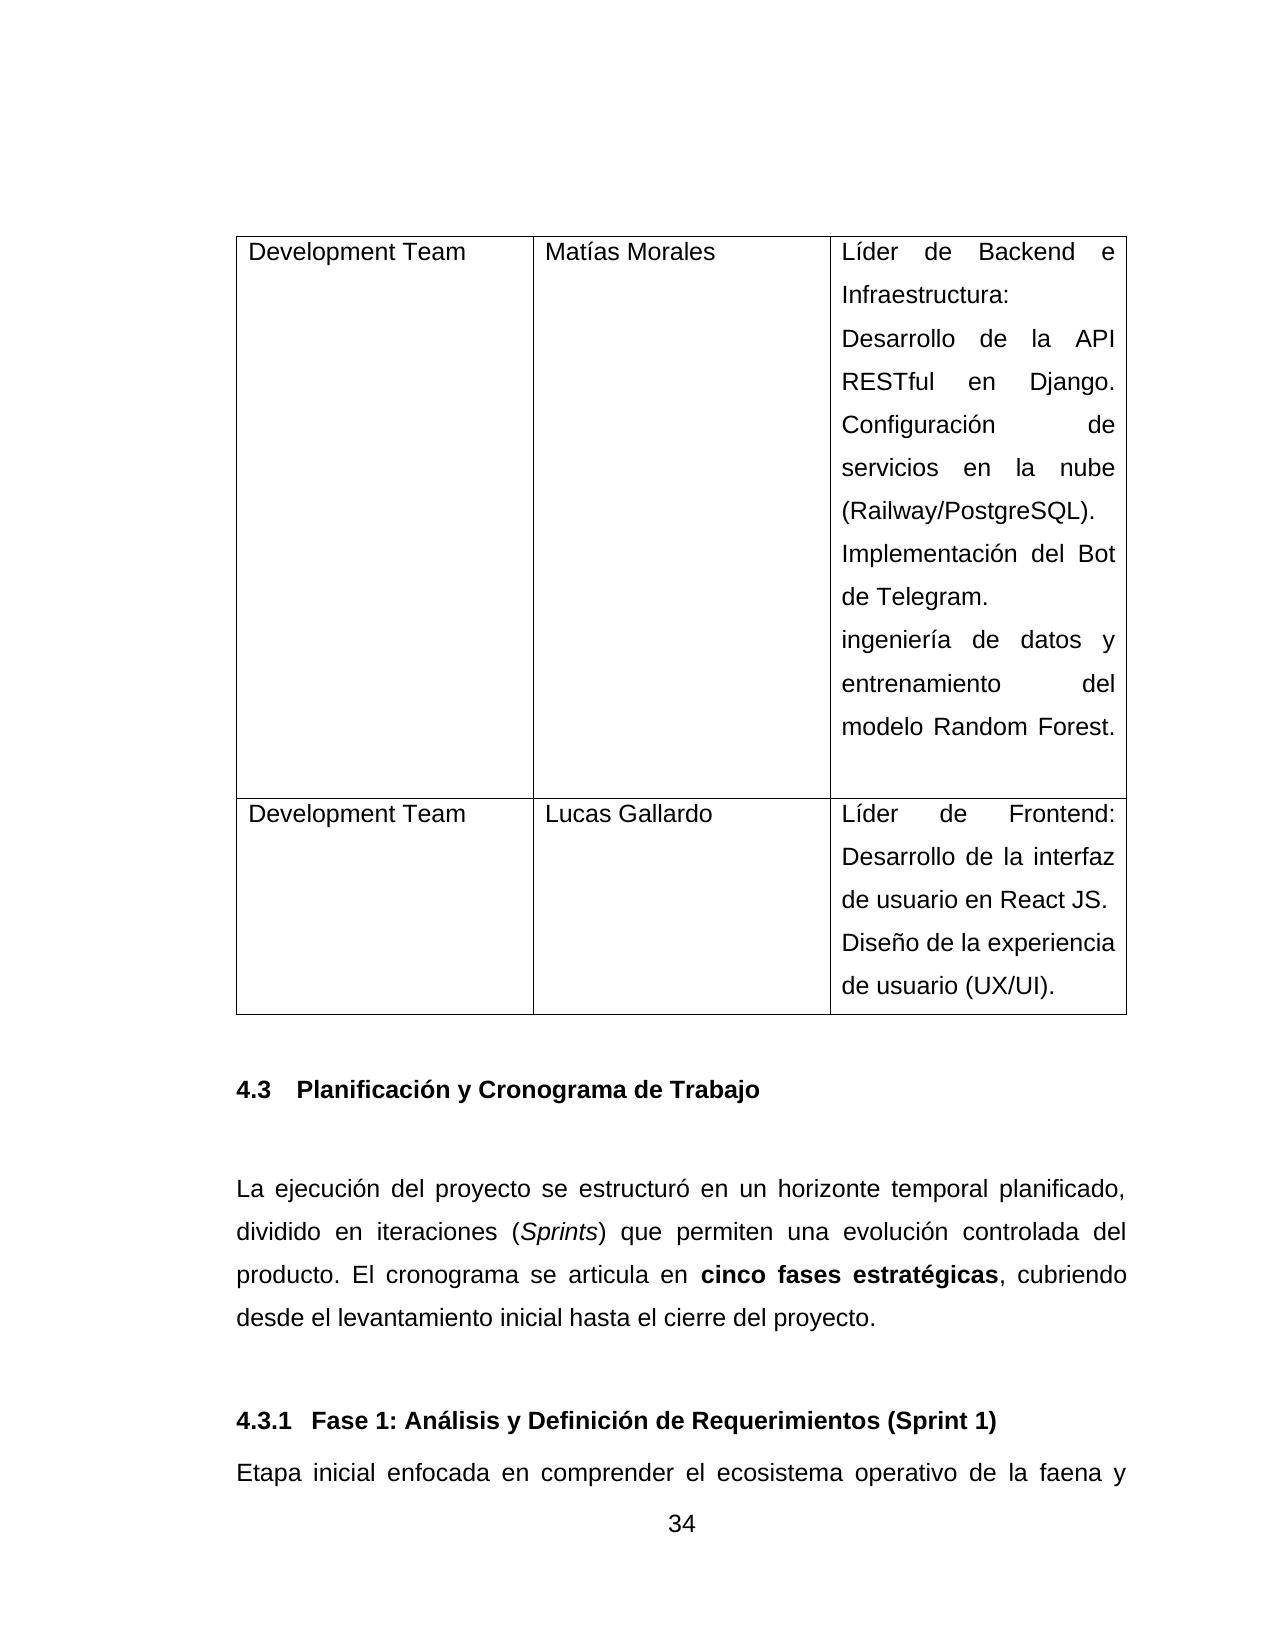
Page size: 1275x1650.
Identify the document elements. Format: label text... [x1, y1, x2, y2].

table_cell Development Team [237, 799, 533, 1014]
table_cell Matías Morales [534, 237, 830, 798]
table_cell Development Team [237, 237, 533, 798]
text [236, 1458, 1127, 1486]
text La ejecución del proyecto se estructuró en un horizonte temporal planificado, dividido en iteraciones (Sprints) que permiten una evolución controlada del producto. El cronograma se articula en cinco fases estratégicas, cubriendo desde el levantamiento inicial hasta el cierre del proyecto. [236, 1174, 1127, 1332]
subtitle Planificación y Cronograma de Trabajo [236, 1075, 872, 1104]
table_cell Líder de Frontend: Desarrollo de la interfaz de usuario en React JS. Diseño de la experiencia de usuario (UX/UI). [831, 799, 1126, 1014]
subtitle Fase 1: Análisis y Definición de Requerimientos (Sprint 1) [236, 1406, 1127, 1435]
table_cell Lucas Gallardo [534, 799, 830, 1014]
table_cell Líder de Backend e Infraestructura: Desarrollo de la API RESTful en Django. Configuración de servicios en la nube (Railway/PostgreSQL). Implementación del Bot de Telegram. ingeniería de datos y entrenamiento del modelo Random Forest. [831, 237, 1126, 798]
